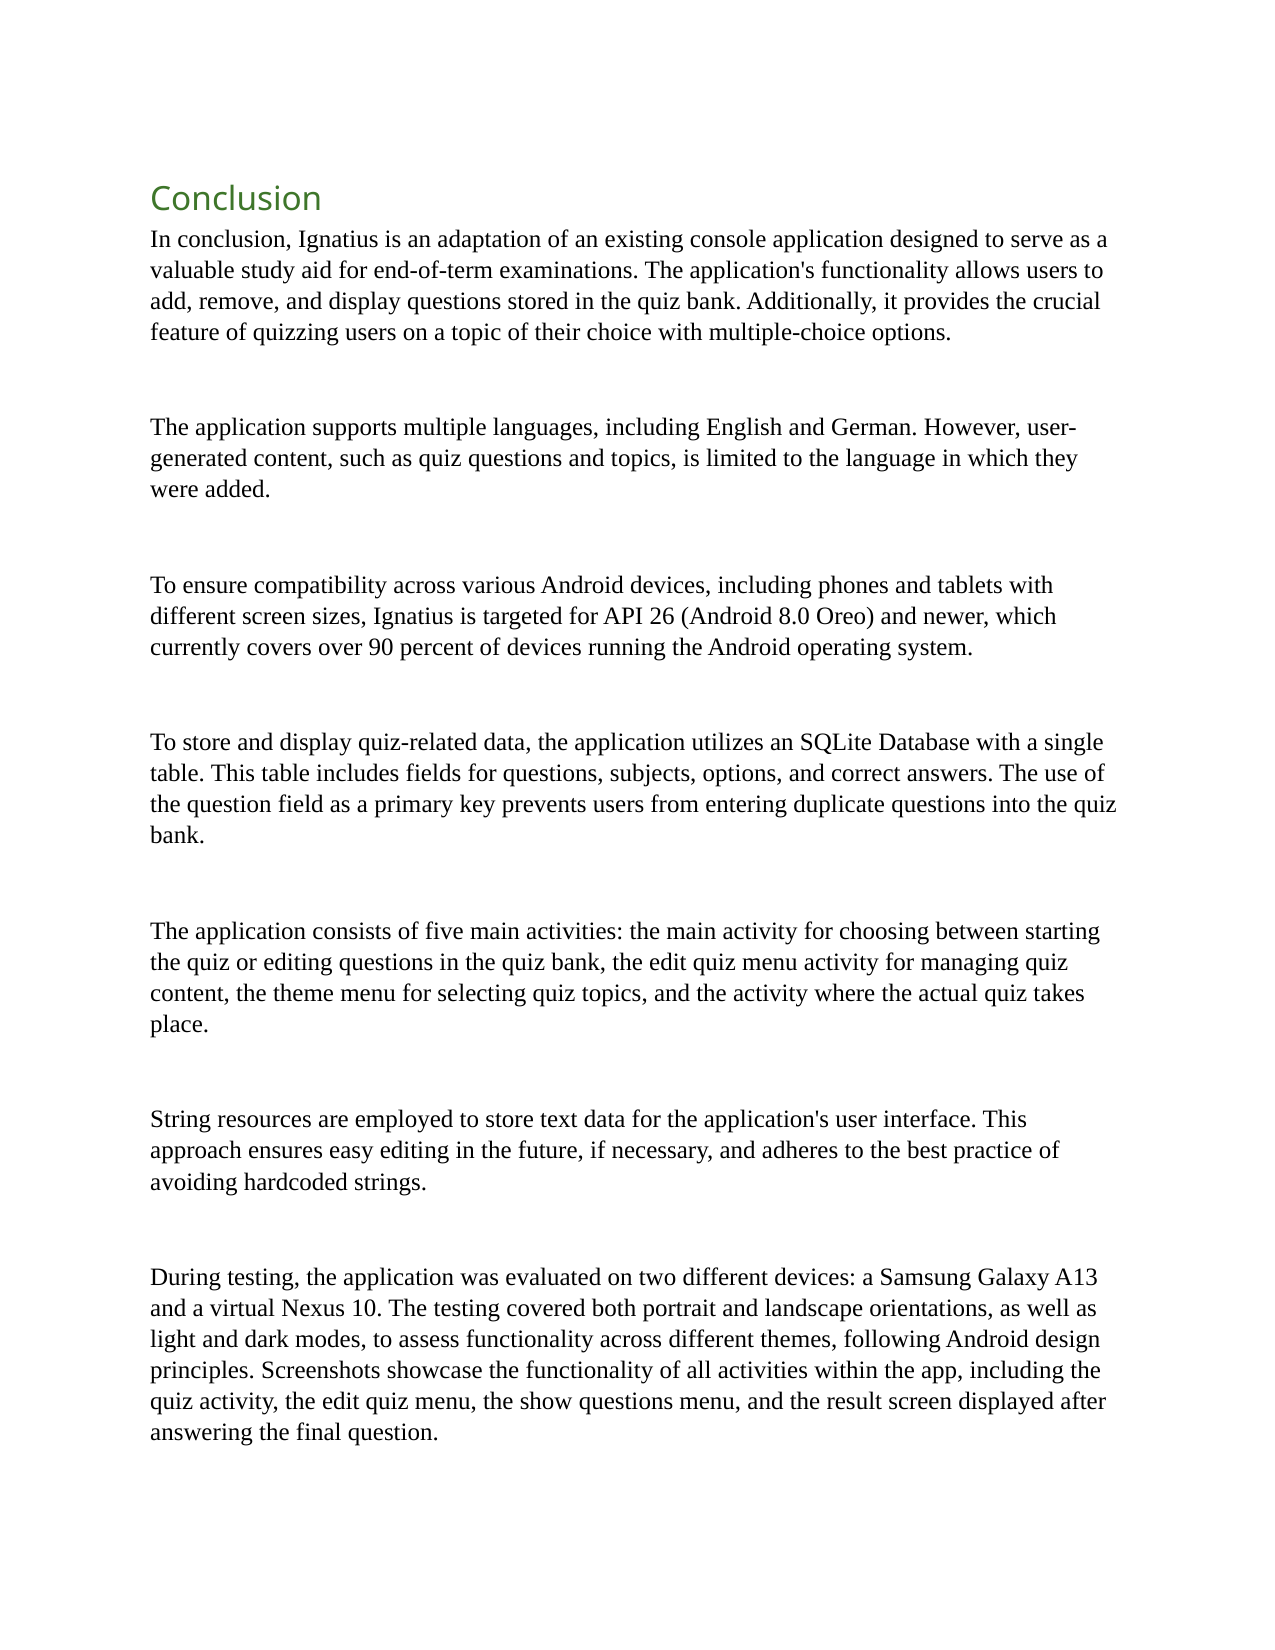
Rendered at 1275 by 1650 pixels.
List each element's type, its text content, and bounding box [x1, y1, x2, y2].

text In conclusion, Ignatius is an adaptation of an existing console application designed to serve as a valuable study aid for end-of-term examinations. The application's functionality allows users to add, remove, and display questions stored in the quiz bank. Additionally, it provides the crucial feature of quizzing users on a topic of their choice with multiple-choice options. [150, 224, 1125, 346]
text String resources are employed to store text data for the application's user interface. This approach ensures easy editing in the future, if necessary, and adheres to the best practice of avoiding hardcoded strings. [150, 1104, 1125, 1195]
text The application supports multiple languages, including English and German. However, user-generated content, such as quiz questions and topics, is limited to the language in which they were added. [150, 412, 1125, 503]
text To ensure compatibility across various Android devices, including phones and tablets with different screen sizes, Ignatius is targeted for API 26 (Android 8.0 Oreo) and newer, which currently covers over 90 percent of devices running the Android operating system. [150, 570, 1125, 661]
subtitle Conclusion [150, 175, 1125, 220]
text The application consists of five main activities: the main activity for choosing between starting the quiz or editing questions in the quiz bank, the edit quiz menu activity for managing quiz content, the theme menu for selecting quiz topics, and the activity where the actual quiz takes place. [150, 916, 1125, 1038]
text During testing, the application was evaluated on two different devices: a Samsung Galaxy A13 and a virtual Nexus 10. The testing covered both portrait and landscape orientations, as well as light and dark modes, to assess functionality across different themes, following Android design principles. Screenshots showcase the functionality of all activities within the app, including the quiz activity, the edit quiz menu, the show questions menu, and the result screen displayed after answering the final question. [150, 1262, 1125, 1446]
text To store and display quiz-related data, the application utilizes an SQLite Database with a single table. This table includes fields for questions, subjects, options, and correct answers. The use of the question field as a primary key prevents users from entering duplicate questions into the quiz bank. [150, 727, 1125, 849]
